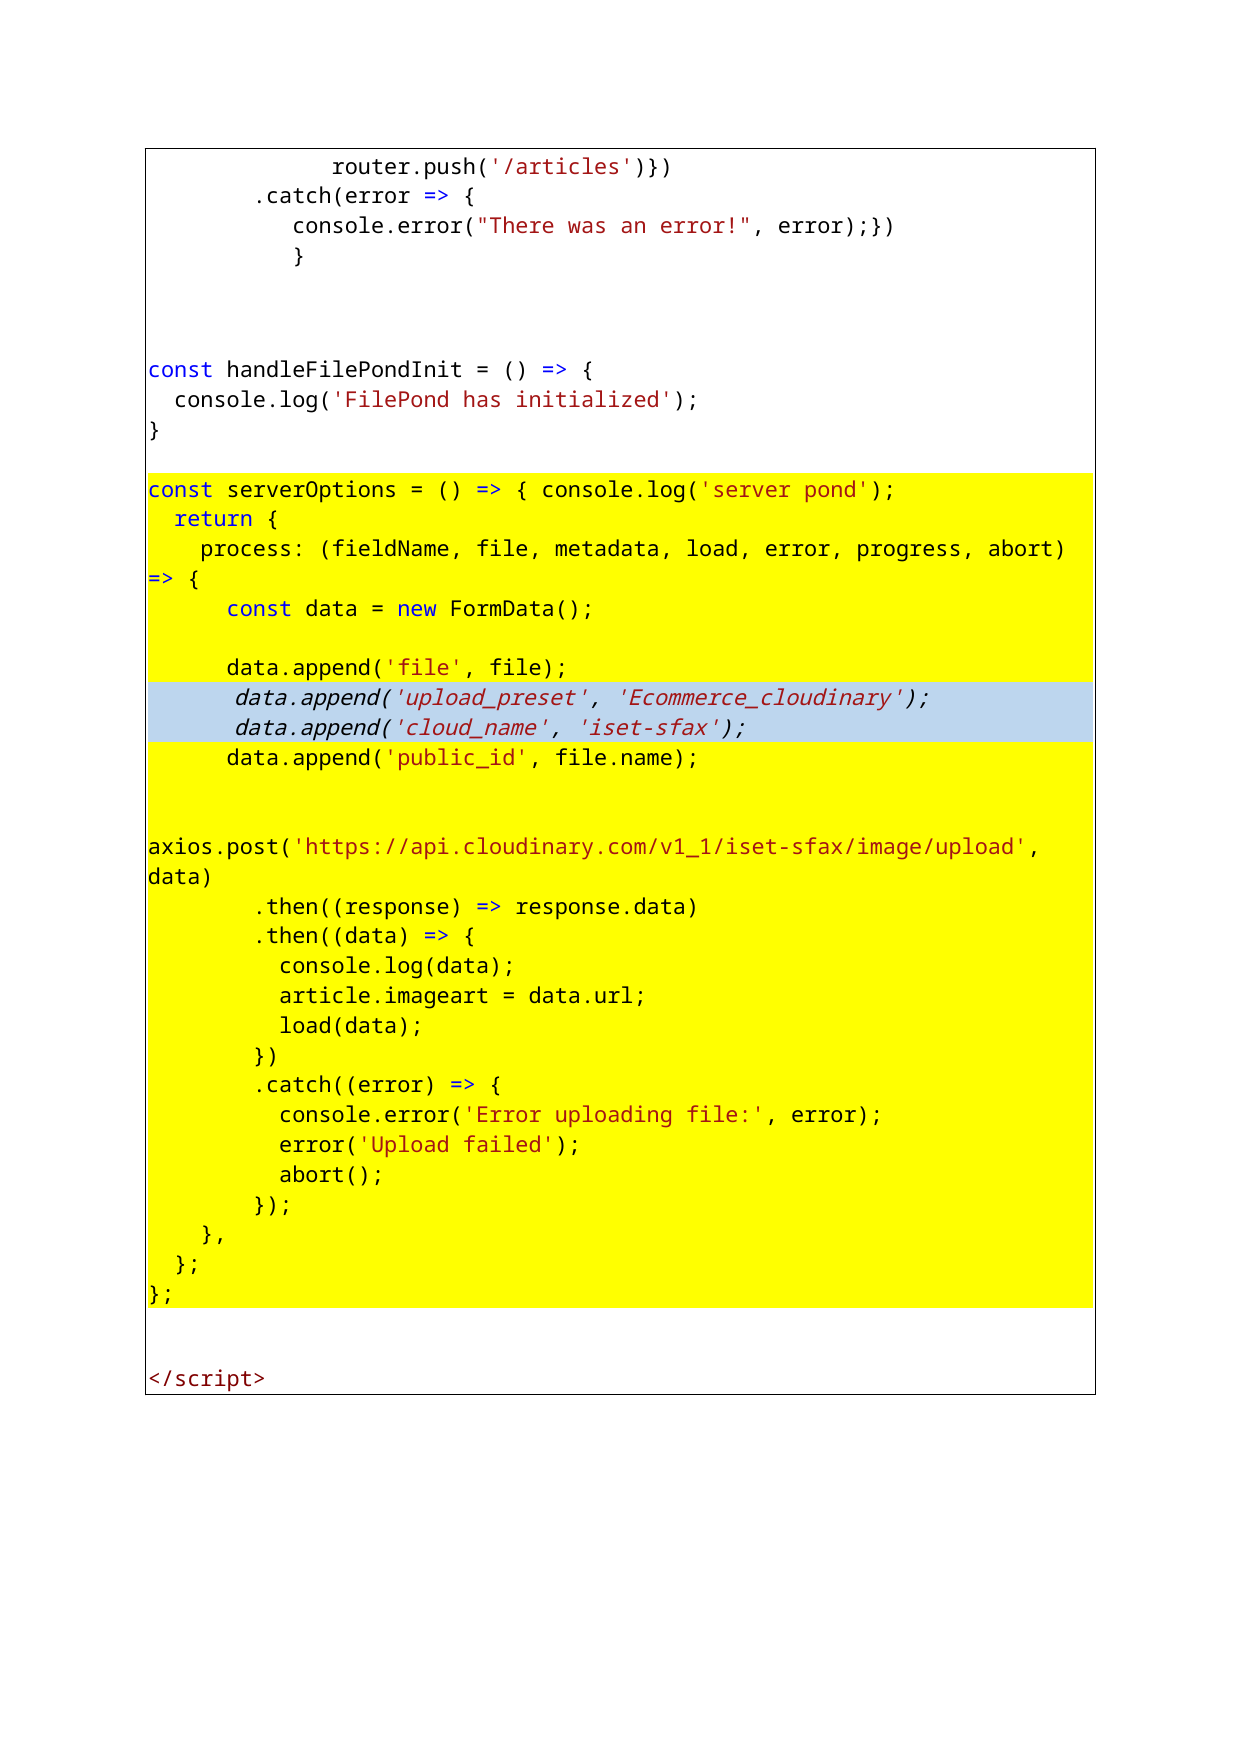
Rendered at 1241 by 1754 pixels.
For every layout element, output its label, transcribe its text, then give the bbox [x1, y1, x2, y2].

text return { [148, 503, 1093, 533]
text .then((data) => { [148, 920, 1093, 950]
text process: (fieldName, file, metadata, load, error, progress, abort) => { [148, 533, 1093, 593]
text load(data); [148, 1010, 1093, 1039]
text data.append('file', file); [148, 652, 1093, 682]
text console.error('Error uploading file:', error); [148, 1099, 1093, 1129]
text console.error("There was an error!", error);}) [148, 210, 1093, 240]
text </script> [146, 1359, 1095, 1394]
text data.append('upload_preset', 'Ecommerce_cloudinary'); [148, 682, 1093, 712]
text router.push('/articles')}) [146, 149, 1095, 181]
text } [148, 240, 1093, 270]
text const data = new FormData(); [148, 593, 1093, 622]
text }; [148, 1248, 1093, 1278]
text }); [148, 1188, 1093, 1218]
text }, [148, 1218, 1093, 1248]
text .catch((error) => { [148, 1069, 1093, 1099]
text .then((response) => response.data) [148, 891, 1093, 920]
text data.append('cloud_name', 'iset-sfax'); [148, 712, 1093, 742]
text data.append('public_id', file.name); [148, 742, 1093, 771]
text axios.post('https://api.cloudinary.com/v1_1/iset-sfax/image/upload', data) [148, 801, 1093, 891]
text const handleFilePondInit = () => { [146, 351, 1095, 384]
text }; [148, 1278, 1093, 1308]
text abort(); [148, 1159, 1093, 1188]
text const serverOptions = () => { console.log('server pond'); [148, 473, 1093, 503]
text .catch(error => { [148, 181, 1093, 210]
text console.log('FilePond has initialized'); [148, 384, 1093, 414]
text console.log(data); [148, 950, 1093, 980]
text } [148, 414, 1093, 444]
text article.imageart = data.url; [148, 980, 1093, 1010]
text }) [148, 1039, 1093, 1069]
text error('Upload failed'); [148, 1129, 1093, 1159]
